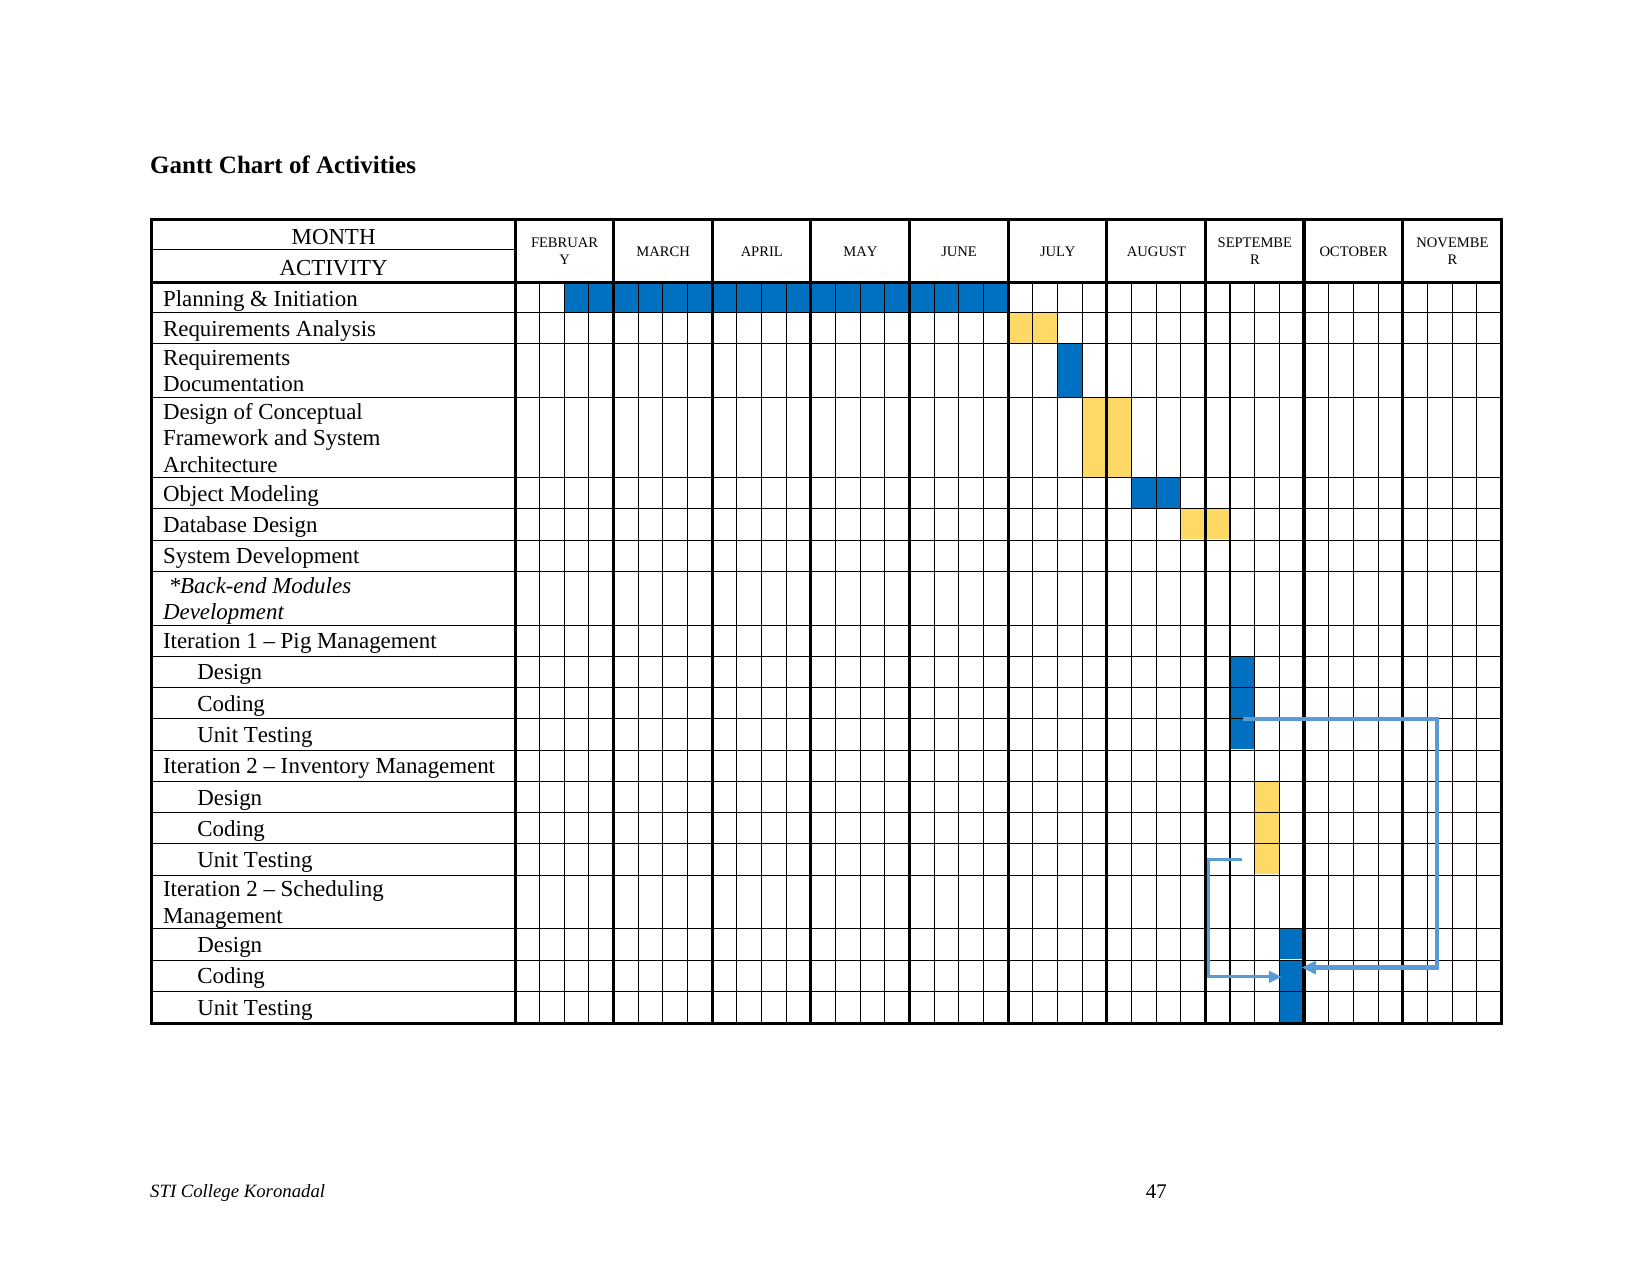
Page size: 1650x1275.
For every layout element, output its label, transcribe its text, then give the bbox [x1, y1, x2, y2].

table_cell [1010, 844, 1032, 874]
table_cell Unit Testing [153, 844, 514, 874]
table_cell [1354, 992, 1378, 1022]
table_cell [517, 751, 539, 781]
table_cell [1181, 929, 1204, 959]
table_cell [639, 398, 662, 477]
table_cell [615, 961, 638, 991]
table_cell [1404, 970, 1427, 991]
table_cell [1231, 398, 1254, 477]
table_cell [1132, 398, 1156, 477]
table_cell [959, 626, 983, 656]
table_cell [1453, 688, 1476, 718]
table_cell [861, 626, 884, 656]
table_cell [565, 398, 588, 477]
table_cell [1033, 719, 1057, 749]
table_cell Coding [153, 961, 514, 991]
table_cell [935, 344, 958, 397]
table_cell [911, 813, 934, 843]
table_cell [1354, 657, 1378, 687]
table_cell [1439, 813, 1452, 843]
table_cell [1306, 992, 1328, 1022]
table_cell [1157, 313, 1180, 343]
table_cell [935, 626, 958, 656]
table_cell [911, 876, 934, 928]
table_cell [1083, 992, 1105, 1022]
table_cell [737, 344, 761, 397]
table_cell [1280, 751, 1302, 781]
table_cell [1477, 509, 1500, 539]
table_cell [1083, 478, 1105, 508]
table_cell [787, 313, 809, 343]
table_cell [1428, 541, 1452, 571]
table_cell [1255, 478, 1279, 508]
table_cell [1231, 961, 1254, 975]
table_cell [1329, 657, 1353, 687]
table_cell [1477, 313, 1500, 343]
table_cell [911, 844, 934, 874]
table_cell [1132, 509, 1156, 539]
table_cell [1157, 929, 1180, 959]
table_cell [1477, 876, 1500, 928]
table_cell [1477, 398, 1500, 477]
table_cell Requirements Analysis [153, 313, 514, 343]
table_cell [1058, 751, 1082, 781]
table_cell [517, 284, 539, 312]
table_cell [1207, 992, 1229, 1022]
table_cell Coding [153, 688, 514, 718]
table_cell [1083, 719, 1105, 749]
table_cell [861, 284, 884, 312]
table_cell [663, 509, 687, 539]
table_cell [787, 929, 809, 959]
table_cell [836, 313, 860, 343]
table_cell [663, 876, 687, 928]
table_header APRIL [714, 221, 809, 281]
table_cell [1033, 626, 1057, 656]
table_cell [1033, 478, 1057, 508]
table_cell [663, 929, 687, 959]
table_cell [1354, 751, 1378, 781]
table_cell [517, 313, 539, 343]
table_cell [1453, 344, 1476, 397]
table_cell [787, 961, 809, 991]
table_cell [959, 398, 983, 477]
table_cell [663, 688, 687, 718]
table_cell [1354, 929, 1378, 959]
table_cell [1354, 782, 1378, 812]
table_cell [688, 284, 711, 312]
table_cell [1108, 541, 1131, 571]
table_cell Design [153, 657, 514, 687]
table_cell [911, 688, 934, 718]
table_cell [1231, 509, 1254, 539]
table_cell [1306, 572, 1328, 624]
table_cell [1453, 657, 1476, 687]
table_cell [639, 572, 662, 624]
table_cell [812, 398, 835, 477]
table_cell [935, 719, 958, 749]
table_cell [1329, 478, 1353, 508]
table_cell [1428, 344, 1452, 397]
table_cell [1157, 478, 1180, 508]
table_cell [1477, 719, 1500, 749]
table_cell [565, 992, 588, 1022]
table_cell [911, 572, 934, 624]
table_cell [589, 751, 612, 781]
table_cell [1207, 719, 1229, 749]
table_cell [984, 751, 1007, 781]
table_cell [1108, 992, 1131, 1022]
table_cell [639, 719, 662, 749]
table_cell [861, 782, 884, 812]
table_cell [615, 572, 638, 624]
table_cell [1306, 876, 1328, 928]
table_cell [959, 657, 983, 687]
table_cell [615, 509, 638, 539]
table_cell [1379, 626, 1401, 656]
table_cell [517, 688, 539, 718]
table_cell [615, 929, 638, 959]
table_cell [1132, 284, 1156, 312]
table_cell [663, 657, 687, 687]
table_cell [1329, 844, 1353, 874]
table_cell [1255, 541, 1279, 571]
table_cell [737, 509, 761, 539]
table_cell [714, 961, 736, 991]
table_cell [762, 541, 786, 571]
table_cell [1439, 719, 1452, 749]
table_cell [1404, 721, 1427, 749]
table_cell [589, 284, 612, 312]
table_cell [1108, 844, 1131, 874]
table_cell [589, 398, 612, 477]
table_cell [787, 478, 809, 508]
table_cell [1157, 284, 1180, 312]
table_cell [1280, 813, 1302, 843]
table_cell [1132, 657, 1156, 687]
table_cell [1280, 478, 1302, 508]
table_cell [959, 813, 983, 843]
table_cell [1379, 961, 1401, 965]
table_cell [1379, 688, 1401, 717]
table_cell [714, 657, 736, 687]
table_cell [812, 657, 835, 687]
table_cell [1132, 344, 1156, 397]
table_cell [935, 509, 958, 539]
table_cell [1207, 284, 1229, 312]
table_cell [1404, 541, 1427, 571]
table_cell [663, 961, 687, 991]
table_cell [959, 284, 983, 312]
table_cell [861, 657, 884, 687]
table_cell [1181, 813, 1204, 843]
table_cell [861, 313, 884, 343]
table_cell [1453, 961, 1476, 991]
table_cell [565, 313, 588, 343]
table_cell [984, 284, 1007, 312]
table_cell [615, 688, 638, 718]
table_cell [1280, 541, 1302, 571]
table_cell [737, 284, 761, 312]
table_cell [1058, 572, 1082, 624]
table_cell [714, 284, 736, 312]
table_cell [1428, 572, 1452, 624]
table_cell [1306, 970, 1328, 991]
table_cell [1329, 572, 1353, 624]
table_cell [911, 626, 934, 656]
table_cell [565, 344, 588, 397]
table_cell [861, 961, 884, 991]
table_header SEPTEMBER [1207, 221, 1302, 281]
table_cell [1157, 572, 1180, 624]
table_cell [1108, 719, 1131, 749]
table_cell [1428, 929, 1435, 959]
table_cell [1329, 782, 1353, 812]
table_cell [935, 844, 958, 874]
table_cell [565, 478, 588, 508]
table_cell [812, 284, 835, 312]
table_cell [885, 813, 908, 843]
table_cell [935, 478, 958, 508]
table_cell [1255, 626, 1279, 656]
table_cell [762, 751, 786, 781]
table_cell [615, 719, 638, 749]
table_cell [885, 541, 908, 571]
table_cell [1058, 782, 1082, 812]
table_cell [1379, 541, 1401, 571]
table_cell [984, 572, 1007, 624]
table_cell [762, 572, 786, 624]
table_cell [517, 992, 539, 1022]
table_cell [1255, 509, 1279, 539]
table_cell [615, 657, 638, 687]
table_cell [688, 657, 711, 687]
table_cell [1207, 572, 1229, 624]
table_cell [714, 572, 736, 624]
table_cell [885, 572, 908, 624]
table_cell [589, 541, 612, 571]
table_cell [565, 572, 588, 624]
table_cell [1108, 961, 1131, 991]
table_cell [885, 344, 908, 397]
table_cell [1255, 688, 1279, 717]
table_cell [1379, 344, 1401, 397]
table_cell [1453, 572, 1476, 624]
table_cell [1132, 961, 1156, 991]
table_cell [1132, 751, 1156, 781]
table_cell [1033, 657, 1057, 687]
table_cell [1329, 626, 1353, 656]
table_cell [959, 719, 983, 749]
table_cell [663, 719, 687, 749]
table_cell [517, 657, 539, 687]
table_cell [589, 688, 612, 718]
table_cell [1453, 929, 1476, 959]
table_cell [540, 509, 564, 539]
table_cell [812, 782, 835, 812]
table_cell [1207, 844, 1229, 858]
table_cell [1428, 284, 1452, 312]
table_cell [935, 313, 958, 343]
table_cell [762, 876, 786, 928]
table_cell [1231, 978, 1254, 991]
table_cell [812, 992, 835, 1022]
table_cell [1132, 992, 1156, 1022]
table_cell [1404, 572, 1427, 624]
table_cell [935, 876, 958, 928]
table_cell [885, 313, 908, 343]
table_cell [1231, 344, 1254, 397]
table_cell [1181, 478, 1204, 508]
table_cell [959, 876, 983, 928]
table_cell [1010, 478, 1032, 508]
table_cell [911, 929, 934, 959]
table_cell [1181, 992, 1204, 1022]
table_cell [1010, 541, 1032, 571]
table_cell [787, 688, 809, 718]
table_cell [737, 961, 761, 991]
table_cell [1453, 398, 1476, 477]
table_cell [1379, 284, 1401, 312]
table_cell [885, 992, 908, 1022]
table_cell [959, 844, 983, 874]
table_cell Planning & Initiation [153, 284, 514, 312]
table_cell [1379, 721, 1401, 749]
table_cell [861, 572, 884, 624]
table_cell [663, 992, 687, 1022]
table_cell [1354, 626, 1378, 656]
table_cell [639, 657, 662, 687]
table_cell [1058, 344, 1082, 397]
table_cell [540, 284, 564, 312]
table_cell [935, 657, 958, 687]
table_cell [1354, 509, 1378, 539]
table_cell [1210, 961, 1229, 975]
table_cell [1231, 284, 1254, 312]
table_cell [1231, 782, 1254, 812]
table_cell [1404, 844, 1427, 874]
table_cell System Development [153, 541, 514, 571]
table_cell [812, 509, 835, 539]
table_cell [1439, 876, 1452, 928]
table_cell [911, 344, 934, 397]
table_cell [935, 782, 958, 812]
table_cell [1379, 992, 1401, 1022]
table_cell [1132, 929, 1156, 959]
table_cell [812, 626, 835, 656]
table_cell [1404, 657, 1427, 687]
table_cell [1083, 509, 1105, 539]
table_cell [1181, 313, 1204, 343]
table_cell [1157, 398, 1180, 477]
table_cell [1255, 313, 1279, 343]
table_cell [861, 398, 884, 477]
table_cell [787, 541, 809, 571]
table_cell [787, 813, 809, 843]
table_cell [861, 992, 884, 1022]
table_cell [762, 509, 786, 539]
table_cell [762, 844, 786, 874]
table_cell [984, 992, 1007, 1022]
table_cell [836, 782, 860, 812]
table_cell Design [153, 929, 514, 959]
table_cell [861, 478, 884, 508]
table_cell [1083, 688, 1105, 718]
table_cell [565, 844, 588, 874]
table_cell [787, 992, 809, 1022]
table_cell [1306, 782, 1328, 812]
table_cell [589, 782, 612, 812]
table_cell [540, 782, 564, 812]
table_cell [1033, 844, 1057, 874]
table_cell [762, 657, 786, 687]
table_cell [1108, 626, 1131, 656]
table_cell [565, 657, 588, 687]
table_cell [1354, 284, 1378, 312]
table_cell [1280, 398, 1302, 477]
table_cell [615, 992, 638, 1022]
table_cell Requirements Documentation [153, 344, 514, 397]
table_cell [1316, 961, 1328, 965]
table_cell [1453, 782, 1476, 812]
table_header FEBRUARY [517, 221, 612, 281]
table_cell [1033, 929, 1057, 959]
table_cell [1428, 313, 1452, 343]
table_cell Design [153, 782, 514, 812]
table_cell [1453, 509, 1476, 539]
table_cell [1010, 344, 1032, 397]
table_cell [1033, 398, 1057, 477]
table_cell [1329, 929, 1353, 959]
table_cell [1010, 813, 1032, 843]
table_cell Object Modeling [153, 478, 514, 508]
table_cell [885, 657, 908, 687]
table_cell [1033, 541, 1057, 571]
table_cell [540, 992, 564, 1022]
table_cell [1428, 992, 1452, 1022]
table_cell [714, 813, 736, 843]
table_cell [1453, 626, 1476, 656]
table_cell [540, 876, 564, 928]
table_cell [1058, 844, 1082, 874]
table_cell [1329, 284, 1353, 312]
table_cell [959, 478, 983, 508]
table_cell [762, 398, 786, 477]
table_cell [861, 844, 884, 874]
table_cell [1231, 929, 1254, 959]
table_cell [1280, 509, 1302, 539]
table_cell [836, 992, 860, 1022]
table_cell [663, 844, 687, 874]
table_cell [540, 719, 564, 749]
table_cell [836, 478, 860, 508]
table_cell [984, 782, 1007, 812]
table_cell *Back-end Modules Development [153, 572, 514, 624]
table_cell [762, 688, 786, 718]
table_cell [663, 813, 687, 843]
table_cell [737, 782, 761, 812]
table_cell [836, 398, 860, 477]
table_cell [565, 541, 588, 571]
table_cell [615, 751, 638, 781]
table_cell [663, 541, 687, 571]
table_cell [1329, 688, 1353, 717]
table_cell [714, 992, 736, 1022]
table_cell [688, 398, 711, 477]
table_cell [1280, 626, 1302, 656]
table_cell [517, 344, 539, 397]
table_cell [688, 509, 711, 539]
table_cell [1181, 541, 1204, 571]
table_cell [1207, 751, 1229, 781]
table_cell [1010, 284, 1032, 312]
table_cell [762, 478, 786, 508]
table_cell [836, 509, 860, 539]
table_cell [1181, 876, 1204, 928]
table_cell [1157, 719, 1180, 749]
table_cell [787, 876, 809, 928]
table_cell Iteration 2 – Inventory Management [153, 751, 514, 781]
table_cell [1255, 813, 1279, 843]
table_cell [1207, 344, 1229, 397]
table_cell [1231, 876, 1254, 928]
table_cell [589, 344, 612, 397]
table_cell [885, 929, 908, 959]
table_cell [984, 657, 1007, 687]
table_cell [1231, 719, 1254, 749]
table_cell [836, 688, 860, 718]
table_cell [737, 626, 761, 656]
table_cell [1404, 313, 1427, 343]
table_cell [935, 572, 958, 624]
table_cell [1132, 782, 1156, 812]
table_cell [737, 398, 761, 477]
table_cell [1108, 751, 1131, 781]
table_cell [1439, 929, 1452, 959]
table_cell [1083, 961, 1105, 991]
table_cell [885, 509, 908, 539]
table_cell [737, 313, 761, 343]
table_cell [1306, 844, 1328, 874]
table_cell [959, 541, 983, 571]
table_cell [688, 782, 711, 812]
table_cell [1428, 961, 1452, 991]
table_cell [663, 478, 687, 508]
table_cell [1477, 344, 1500, 397]
table_cell [762, 284, 786, 312]
table_cell [1010, 719, 1032, 749]
table_cell [517, 961, 539, 991]
table_cell [1379, 876, 1401, 928]
table_cell [1207, 313, 1229, 343]
table_cell [589, 478, 612, 508]
table_cell [714, 688, 736, 718]
table_cell [1108, 478, 1131, 508]
table_cell [959, 509, 983, 539]
table_cell [1379, 929, 1401, 959]
table_cell [1033, 344, 1057, 397]
table_cell [1404, 398, 1427, 477]
table_cell [639, 929, 662, 959]
table_cell [639, 782, 662, 812]
table_cell [1329, 970, 1353, 991]
table_cell [1108, 313, 1131, 343]
table_cell [1058, 313, 1082, 343]
table_cell [737, 478, 761, 508]
table_cell Unit Testing [153, 992, 514, 1022]
table_cell [1439, 844, 1452, 874]
table_cell [1181, 688, 1204, 718]
table_cell [1439, 751, 1452, 781]
table_cell [688, 313, 711, 343]
table_cell [1231, 657, 1254, 687]
table_cell [984, 626, 1007, 656]
table_cell [1306, 344, 1328, 397]
table_cell [984, 509, 1007, 539]
table_cell [836, 876, 860, 928]
table_cell [1083, 344, 1105, 397]
table_cell [1010, 509, 1032, 539]
table_cell [861, 719, 884, 749]
table_cell [1354, 313, 1378, 343]
table_cell [812, 719, 835, 749]
table_cell [1108, 813, 1131, 843]
table_cell [1329, 813, 1353, 843]
table_cell [1453, 313, 1476, 343]
table_cell [688, 478, 711, 508]
table_cell [836, 626, 860, 656]
table_cell [935, 751, 958, 781]
table_cell [1428, 876, 1435, 928]
table_cell [688, 992, 711, 1022]
table_cell [1083, 782, 1105, 812]
table_cell [1428, 657, 1452, 687]
table_cell [1354, 688, 1378, 717]
table_cell [1428, 844, 1435, 874]
table_cell [737, 813, 761, 843]
table_cell [1354, 844, 1378, 874]
table_cell [688, 626, 711, 656]
table_cell [1280, 844, 1302, 874]
table_cell [1058, 541, 1082, 571]
table_cell [517, 478, 539, 508]
table_cell [1231, 313, 1254, 343]
table_cell [714, 398, 736, 477]
table_cell [959, 751, 983, 781]
table_cell [1329, 876, 1353, 928]
table_cell [639, 688, 662, 718]
table_cell [812, 478, 835, 508]
table_cell [589, 929, 612, 959]
table_cell [885, 478, 908, 508]
table_cell [1058, 992, 1082, 1022]
table_cell [1157, 992, 1180, 1022]
table_cell [714, 626, 736, 656]
table_cell [1083, 657, 1105, 687]
table_cell [1329, 992, 1353, 1022]
table_cell [565, 782, 588, 812]
table_cell [1033, 313, 1057, 343]
table_cell [762, 782, 786, 812]
table_cell [836, 572, 860, 624]
table_cell [1058, 509, 1082, 539]
table_cell [1132, 813, 1156, 843]
table_cell [836, 541, 860, 571]
table_cell [565, 284, 588, 312]
table_cell [1329, 721, 1353, 749]
table_cell [959, 961, 983, 991]
table_cell [688, 876, 711, 928]
table_cell [1280, 782, 1302, 812]
table_cell [688, 961, 711, 991]
table_cell [1083, 626, 1105, 656]
table_cell [1379, 782, 1401, 812]
table_cell [1477, 782, 1500, 812]
table_cell [1157, 688, 1180, 718]
table_cell [984, 688, 1007, 718]
table_cell [1404, 961, 1427, 965]
table_cell [1132, 541, 1156, 571]
table_cell [861, 813, 884, 843]
table_cell [1207, 509, 1229, 539]
table_cell [639, 992, 662, 1022]
table_cell [517, 813, 539, 843]
table_cell [787, 657, 809, 687]
table_cell [1108, 657, 1131, 687]
table_cell [1280, 992, 1302, 1022]
table_cell [1477, 572, 1500, 624]
table_cell [688, 844, 711, 874]
table_cell [1379, 478, 1401, 508]
table_cell [1207, 782, 1229, 812]
table_cell [1453, 992, 1476, 1022]
table_cell [1379, 509, 1401, 539]
table_cell [540, 657, 564, 687]
table_cell [1207, 657, 1229, 687]
table_cell [663, 284, 687, 312]
table_cell [885, 719, 908, 749]
table_cell [663, 626, 687, 656]
table_cell [589, 657, 612, 687]
table_cell [1108, 509, 1131, 539]
table_cell [639, 344, 662, 397]
table_cell [812, 876, 835, 928]
table_cell [861, 688, 884, 718]
table_cell [540, 541, 564, 571]
table_cell [1083, 876, 1105, 928]
table_cell [1157, 961, 1180, 991]
table_cell [1058, 398, 1082, 477]
table_cell [1354, 344, 1378, 397]
table_cell [1033, 751, 1057, 781]
table_cell [885, 876, 908, 928]
table_cell [737, 876, 761, 928]
table_cell [1207, 688, 1229, 718]
table_cell [959, 992, 983, 1022]
table_cell [688, 751, 711, 781]
table_cell [1058, 284, 1082, 312]
table_cell [1157, 813, 1180, 843]
table_cell [1010, 313, 1032, 343]
table_cell [787, 344, 809, 397]
table_cell [911, 719, 934, 749]
table_cell [812, 844, 835, 874]
table_cell [1157, 876, 1180, 928]
table_cell [1157, 344, 1180, 397]
table_cell [1453, 751, 1476, 781]
table_cell [1306, 626, 1328, 656]
table_cell [1157, 782, 1180, 812]
table_cell [1010, 657, 1032, 687]
table_cell [762, 344, 786, 397]
table_cell [1108, 398, 1131, 477]
table_cell [1157, 751, 1180, 781]
table_cell [861, 876, 884, 928]
table_cell [615, 844, 638, 874]
table_cell [615, 626, 638, 656]
table_cell [1083, 844, 1105, 874]
table_cell [517, 509, 539, 539]
table_cell [589, 509, 612, 539]
table_cell [714, 541, 736, 571]
table_cell [1404, 478, 1427, 508]
table_cell [1329, 344, 1353, 397]
table_cell [1404, 509, 1427, 539]
table_cell [714, 509, 736, 539]
table_cell [1354, 876, 1378, 928]
table_cell [1058, 813, 1082, 843]
table_cell [1083, 313, 1105, 343]
table_cell [1428, 751, 1435, 781]
table_cell [1404, 751, 1427, 781]
table_cell [787, 782, 809, 812]
table_cell [861, 751, 884, 781]
table_cell [1210, 876, 1229, 928]
table_cell [1108, 284, 1131, 312]
table_cell [589, 313, 612, 343]
table_cell [1280, 961, 1302, 991]
table_cell [1132, 626, 1156, 656]
table_cell [959, 313, 983, 343]
table_cell [540, 313, 564, 343]
table_cell [1306, 284, 1328, 312]
table_cell [1477, 657, 1500, 687]
table_cell [984, 844, 1007, 874]
table_cell [1404, 284, 1427, 312]
table_cell [935, 398, 958, 477]
table_cell [615, 284, 638, 312]
table_cell [1231, 688, 1254, 718]
table_cell [1083, 813, 1105, 843]
table_cell [589, 844, 612, 874]
table_cell [812, 813, 835, 843]
table_cell [1306, 541, 1328, 571]
table_cell [836, 284, 860, 312]
table_cell [737, 572, 761, 624]
table_cell [1132, 478, 1156, 508]
table_cell [1280, 572, 1302, 624]
table_cell [911, 509, 934, 539]
table_cell [517, 719, 539, 749]
table_cell [762, 961, 786, 991]
table_cell [762, 992, 786, 1022]
table_cell [1108, 929, 1131, 959]
table_cell [984, 961, 1007, 991]
table_cell [1083, 541, 1105, 571]
table_cell [1453, 478, 1476, 508]
table_cell [1477, 929, 1500, 959]
table_cell [1157, 844, 1180, 874]
table_cell [1428, 688, 1452, 718]
table_cell [911, 751, 934, 781]
table_cell [1477, 992, 1500, 1022]
table_cell [565, 961, 588, 991]
table_cell [737, 992, 761, 1022]
table_cell [565, 688, 588, 718]
table_cell [1255, 657, 1279, 687]
table_cell [911, 398, 934, 477]
table_cell [663, 782, 687, 812]
table_cell [984, 478, 1007, 508]
table_cell [1329, 961, 1353, 965]
table_cell [737, 541, 761, 571]
table_cell [1083, 751, 1105, 781]
table_cell [1255, 344, 1279, 397]
table_cell [1306, 721, 1328, 749]
table_cell [959, 688, 983, 718]
table_cell [1255, 284, 1279, 312]
table_cell [1181, 398, 1204, 477]
table_cell [1058, 478, 1082, 508]
table_cell [1108, 572, 1131, 624]
table_cell [1231, 844, 1254, 874]
table_cell [1058, 876, 1082, 928]
table_cell [836, 844, 860, 874]
table_cell Design of Conceptual Framework and System Architecture [153, 398, 514, 477]
table_cell [615, 782, 638, 812]
table_cell [688, 344, 711, 397]
table_cell [812, 344, 835, 397]
table_cell [1181, 719, 1204, 749]
table_cell [885, 284, 908, 312]
table_cell [540, 844, 564, 874]
table_cell [1306, 313, 1328, 343]
table_cell [984, 876, 1007, 928]
table_cell [1404, 992, 1427, 1022]
table_cell [1181, 284, 1204, 312]
table_cell [663, 572, 687, 624]
table_cell [1379, 572, 1401, 624]
table_cell [1354, 961, 1378, 965]
table_cell [1329, 398, 1353, 477]
table_cell [615, 398, 638, 477]
table_cell [812, 929, 835, 959]
table_cell [639, 813, 662, 843]
table_cell [1477, 284, 1500, 312]
table_cell [1255, 572, 1279, 624]
table_cell [1033, 876, 1057, 928]
table_header JUNE [911, 221, 1007, 281]
table_cell [737, 719, 761, 749]
table_cell [565, 929, 588, 959]
table_cell [1207, 813, 1229, 843]
table_cell [639, 541, 662, 571]
table_cell [714, 751, 736, 781]
table_cell [787, 719, 809, 749]
table_cell [688, 813, 711, 843]
table_cell [639, 284, 662, 312]
table_cell [1354, 398, 1378, 477]
table_cell [1280, 876, 1302, 928]
table_cell [589, 626, 612, 656]
table_cell [861, 509, 884, 539]
table_cell [984, 344, 1007, 397]
table_cell [1181, 657, 1204, 687]
table_cell [935, 284, 958, 312]
table_cell [565, 751, 588, 781]
table_cell [714, 344, 736, 397]
table_cell [1058, 657, 1082, 687]
table_cell [1428, 626, 1452, 656]
table_cell [1010, 398, 1032, 477]
table_cell [935, 541, 958, 571]
table_cell [762, 929, 786, 959]
table_cell [517, 844, 539, 874]
table_cell [1033, 284, 1057, 312]
table_header MARCH [615, 221, 711, 281]
table_cell [1280, 284, 1302, 312]
table_cell [639, 478, 662, 508]
table_cell [911, 657, 934, 687]
table_cell [517, 929, 539, 959]
table_cell [984, 398, 1007, 477]
table_cell [1428, 782, 1435, 812]
table_cell [1207, 398, 1229, 477]
table_cell [1477, 813, 1500, 843]
table_cell [885, 751, 908, 781]
table_cell [1108, 782, 1131, 812]
table_cell [1157, 657, 1180, 687]
table_cell [812, 541, 835, 571]
table_cell [1132, 844, 1156, 874]
table_cell [1453, 541, 1476, 571]
table_cell [1477, 626, 1500, 656]
table_cell [911, 961, 934, 991]
table_cell [1132, 313, 1156, 343]
table_cell [1083, 572, 1105, 624]
table_cell [1453, 844, 1476, 874]
table_cell [517, 541, 539, 571]
table_cell [615, 478, 638, 508]
table_cell [1181, 572, 1204, 624]
table_cell [540, 572, 564, 624]
table_cell [762, 626, 786, 656]
text Gantt Chart of Activities [150, 150, 1500, 179]
table_cell [836, 751, 860, 781]
table_cell [1379, 844, 1401, 874]
table_cell [911, 992, 934, 1022]
table_cell [1404, 782, 1427, 812]
table_cell [935, 961, 958, 991]
table_cell [812, 313, 835, 343]
table_cell [540, 929, 564, 959]
table_cell [737, 657, 761, 687]
table_cell [1058, 688, 1082, 718]
table_cell [1181, 751, 1204, 781]
table_cell [1306, 657, 1328, 687]
table_cell [1181, 844, 1204, 874]
table_cell [1453, 813, 1476, 843]
table_cell [1033, 572, 1057, 624]
table_cell [812, 961, 835, 991]
table_cell [517, 876, 539, 928]
table_cell [984, 313, 1007, 343]
table_cell [1306, 751, 1328, 781]
table_cell [812, 572, 835, 624]
table_cell [589, 876, 612, 928]
table_cell [639, 313, 662, 343]
table_cell [589, 572, 612, 624]
table_cell [911, 313, 934, 343]
table_cell [1108, 876, 1131, 928]
table_cell [1132, 876, 1156, 928]
table_cell [1379, 657, 1401, 687]
table_cell [540, 751, 564, 781]
table_cell Database Design [153, 509, 514, 539]
table_cell [589, 719, 612, 749]
table_cell Iteration 1 – Pig Management [153, 626, 514, 656]
table_cell [1255, 978, 1279, 991]
table_cell [787, 626, 809, 656]
table_cell [1157, 626, 1180, 656]
table_cell [787, 398, 809, 477]
table_cell [1439, 782, 1452, 812]
table_cell [1033, 961, 1057, 991]
table_cell [787, 844, 809, 874]
table_cell [1477, 478, 1500, 508]
table_cell [1255, 992, 1279, 1022]
table_cell [1428, 813, 1435, 843]
table_cell [1207, 978, 1229, 991]
table_cell [885, 844, 908, 874]
table_cell [1329, 541, 1353, 571]
table_cell [1329, 313, 1353, 343]
table_cell [540, 344, 564, 397]
table_cell [714, 782, 736, 812]
table_cell [1132, 572, 1156, 624]
table_cell [517, 782, 539, 812]
table_header MONTH [153, 221, 514, 249]
table_cell [1280, 313, 1302, 343]
table_cell [1354, 478, 1378, 508]
table_cell [1033, 509, 1057, 539]
table_cell [762, 719, 786, 749]
table_header JULY [1010, 221, 1105, 281]
table_cell [787, 572, 809, 624]
table_cell [1477, 961, 1500, 991]
table_cell [1306, 929, 1328, 959]
table_cell [1354, 721, 1378, 749]
table_cell [787, 751, 809, 781]
table_cell [1108, 688, 1131, 718]
table_cell [1379, 751, 1401, 781]
table_cell [1231, 813, 1254, 843]
table_cell [1010, 572, 1032, 624]
table_cell [1306, 398, 1328, 477]
table_cell [836, 961, 860, 991]
table_header OCTOBER [1306, 221, 1401, 281]
table_cell [1477, 541, 1500, 571]
table_cell [861, 344, 884, 397]
table_cell [1181, 782, 1204, 812]
table_cell [1231, 572, 1254, 624]
table_cell [1428, 398, 1452, 477]
table_cell [1010, 961, 1032, 991]
table_cell [1329, 509, 1353, 539]
table_cell [1379, 398, 1401, 477]
table_cell [1306, 478, 1328, 508]
table_cell [959, 782, 983, 812]
table_cell [565, 813, 588, 843]
table_cell [1404, 344, 1427, 397]
table_cell [1354, 572, 1378, 624]
table_cell [1280, 721, 1302, 749]
table_cell [1157, 509, 1180, 539]
table_cell [1207, 478, 1229, 508]
table_cell [540, 626, 564, 656]
table_cell [688, 719, 711, 749]
table_cell [1354, 541, 1378, 571]
table_cell [885, 398, 908, 477]
table_cell [885, 688, 908, 718]
table_cell [1058, 719, 1082, 749]
table_cell [663, 344, 687, 397]
table_cell [1404, 876, 1427, 928]
table_cell [984, 719, 1007, 749]
table_cell [714, 313, 736, 343]
table_cell [885, 782, 908, 812]
table_cell [1010, 626, 1032, 656]
table_cell [1083, 398, 1105, 477]
table_header NOVEMBER [1404, 221, 1500, 281]
table_cell [1010, 688, 1032, 718]
table_cell [663, 398, 687, 477]
table_cell [663, 313, 687, 343]
table_cell [1010, 992, 1032, 1022]
table_cell [589, 961, 612, 991]
table_cell [1477, 751, 1500, 781]
table_cell [1231, 751, 1254, 781]
table_cell [540, 398, 564, 477]
table_cell [1306, 813, 1328, 843]
table_cell [1354, 970, 1378, 991]
table_cell [984, 929, 1007, 959]
table_cell [1010, 876, 1032, 928]
table_cell [1207, 541, 1229, 571]
table_cell [1453, 876, 1476, 928]
table_cell ACTIVITY [153, 250, 514, 281]
table_cell [589, 992, 612, 1022]
table_cell [836, 813, 860, 843]
table_cell [1280, 929, 1302, 959]
table_cell [911, 541, 934, 571]
table_cell [1255, 782, 1279, 812]
table_cell [1010, 782, 1032, 812]
table_cell [787, 284, 809, 312]
table_cell [639, 876, 662, 928]
table_cell [1255, 751, 1279, 781]
table_cell Unit Testing [153, 719, 514, 749]
table_cell [935, 688, 958, 718]
table_cell [1255, 961, 1279, 975]
table_cell [714, 929, 736, 959]
table_cell [737, 929, 761, 959]
table_cell [1453, 284, 1476, 312]
table_cell [1477, 688, 1500, 718]
table_cell [762, 813, 786, 843]
table_cell [615, 876, 638, 928]
table_cell [1207, 626, 1229, 656]
table_cell [1255, 398, 1279, 477]
table_cell [565, 626, 588, 656]
table_cell [1058, 961, 1082, 991]
table_cell [959, 572, 983, 624]
table_cell [737, 688, 761, 718]
table_cell [714, 844, 736, 874]
table_cell [1329, 751, 1353, 781]
table_cell [1181, 509, 1204, 539]
table_cell [861, 929, 884, 959]
table_cell [615, 541, 638, 571]
table_cell [1428, 721, 1435, 749]
table_cell [615, 813, 638, 843]
table_cell [540, 478, 564, 508]
table_cell [1010, 751, 1032, 781]
table_cell [1058, 929, 1082, 959]
table_cell [1453, 719, 1476, 749]
table_cell [885, 626, 908, 656]
table_cell [1255, 876, 1279, 928]
table_cell [1379, 313, 1401, 343]
table_cell [984, 813, 1007, 843]
table_cell [615, 313, 638, 343]
table_cell [1231, 478, 1254, 508]
table_cell [911, 284, 934, 312]
table_cell [1379, 813, 1401, 843]
table_cell [1306, 688, 1328, 717]
table_cell [935, 813, 958, 843]
table_cell [1404, 688, 1427, 717]
table_cell [812, 688, 835, 718]
table_cell [688, 688, 711, 718]
table_cell [984, 541, 1007, 571]
table_header AUGUST [1108, 221, 1204, 281]
table_cell [540, 688, 564, 718]
table_header MAY [812, 221, 908, 281]
table_cell [1231, 992, 1254, 1022]
table_cell [762, 313, 786, 343]
table_cell [836, 344, 860, 397]
table_cell [540, 961, 564, 991]
table_cell [1231, 541, 1254, 571]
table_cell [1255, 929, 1279, 959]
table_cell [565, 719, 588, 749]
table_cell [1280, 657, 1302, 687]
table_cell [565, 509, 588, 539]
table_cell [714, 478, 736, 508]
table_cell Iteration 2 – Scheduling Management [153, 876, 514, 928]
table_cell [935, 992, 958, 1022]
table_cell [1477, 844, 1500, 874]
table_cell [885, 961, 908, 991]
table_cell [1210, 929, 1229, 959]
table_cell [1280, 688, 1302, 717]
table_cell [639, 751, 662, 781]
table_cell [1404, 813, 1427, 843]
table_cell [836, 719, 860, 749]
table_cell [1033, 688, 1057, 718]
table_cell [787, 509, 809, 539]
table_cell [1255, 721, 1279, 749]
table_cell [517, 572, 539, 624]
table_cell [565, 876, 588, 928]
table_cell [688, 929, 711, 959]
table_cell Coding [153, 813, 514, 843]
table_cell [1083, 284, 1105, 312]
table_cell [1306, 509, 1328, 539]
table_cell [911, 478, 934, 508]
table_cell [639, 509, 662, 539]
table_cell [1058, 626, 1082, 656]
table_cell [1379, 970, 1401, 991]
table_cell [688, 572, 711, 624]
table_cell [959, 344, 983, 397]
table_cell [615, 344, 638, 397]
table_cell [540, 813, 564, 843]
table_cell [688, 541, 711, 571]
table_cell [1033, 782, 1057, 812]
table_cell [836, 929, 860, 959]
table_cell [1404, 929, 1427, 959]
table_cell [737, 751, 761, 781]
table_cell [959, 929, 983, 959]
table_cell [1083, 929, 1105, 959]
table_cell [663, 751, 687, 781]
table_cell [1255, 844, 1279, 874]
table_cell [517, 398, 539, 477]
table_cell [1354, 813, 1378, 843]
table_cell [1108, 344, 1131, 397]
table_cell [714, 719, 736, 749]
table_cell [517, 626, 539, 656]
table_cell [737, 844, 761, 874]
table_cell [1157, 541, 1180, 571]
table_cell [1181, 344, 1204, 397]
table_cell [639, 961, 662, 991]
table_cell [1033, 992, 1057, 1022]
table_cell [911, 782, 934, 812]
table_cell [1428, 509, 1452, 539]
table_cell [1033, 813, 1057, 843]
table_cell [1404, 626, 1427, 656]
table_cell [1132, 719, 1156, 749]
table_cell [1428, 478, 1452, 508]
table_cell [1231, 626, 1254, 656]
table_cell [1181, 626, 1204, 656]
table_cell [1280, 344, 1302, 397]
table_cell [861, 541, 884, 571]
table_cell [1181, 961, 1204, 991]
table_cell [1132, 688, 1156, 718]
table_cell [935, 929, 958, 959]
table_cell [1210, 861, 1229, 874]
table_cell [836, 657, 860, 687]
table_cell [812, 751, 835, 781]
table_cell [714, 876, 736, 928]
table_cell [589, 813, 612, 843]
table_cell [639, 844, 662, 874]
table_cell [1010, 929, 1032, 959]
table_cell [639, 626, 662, 656]
